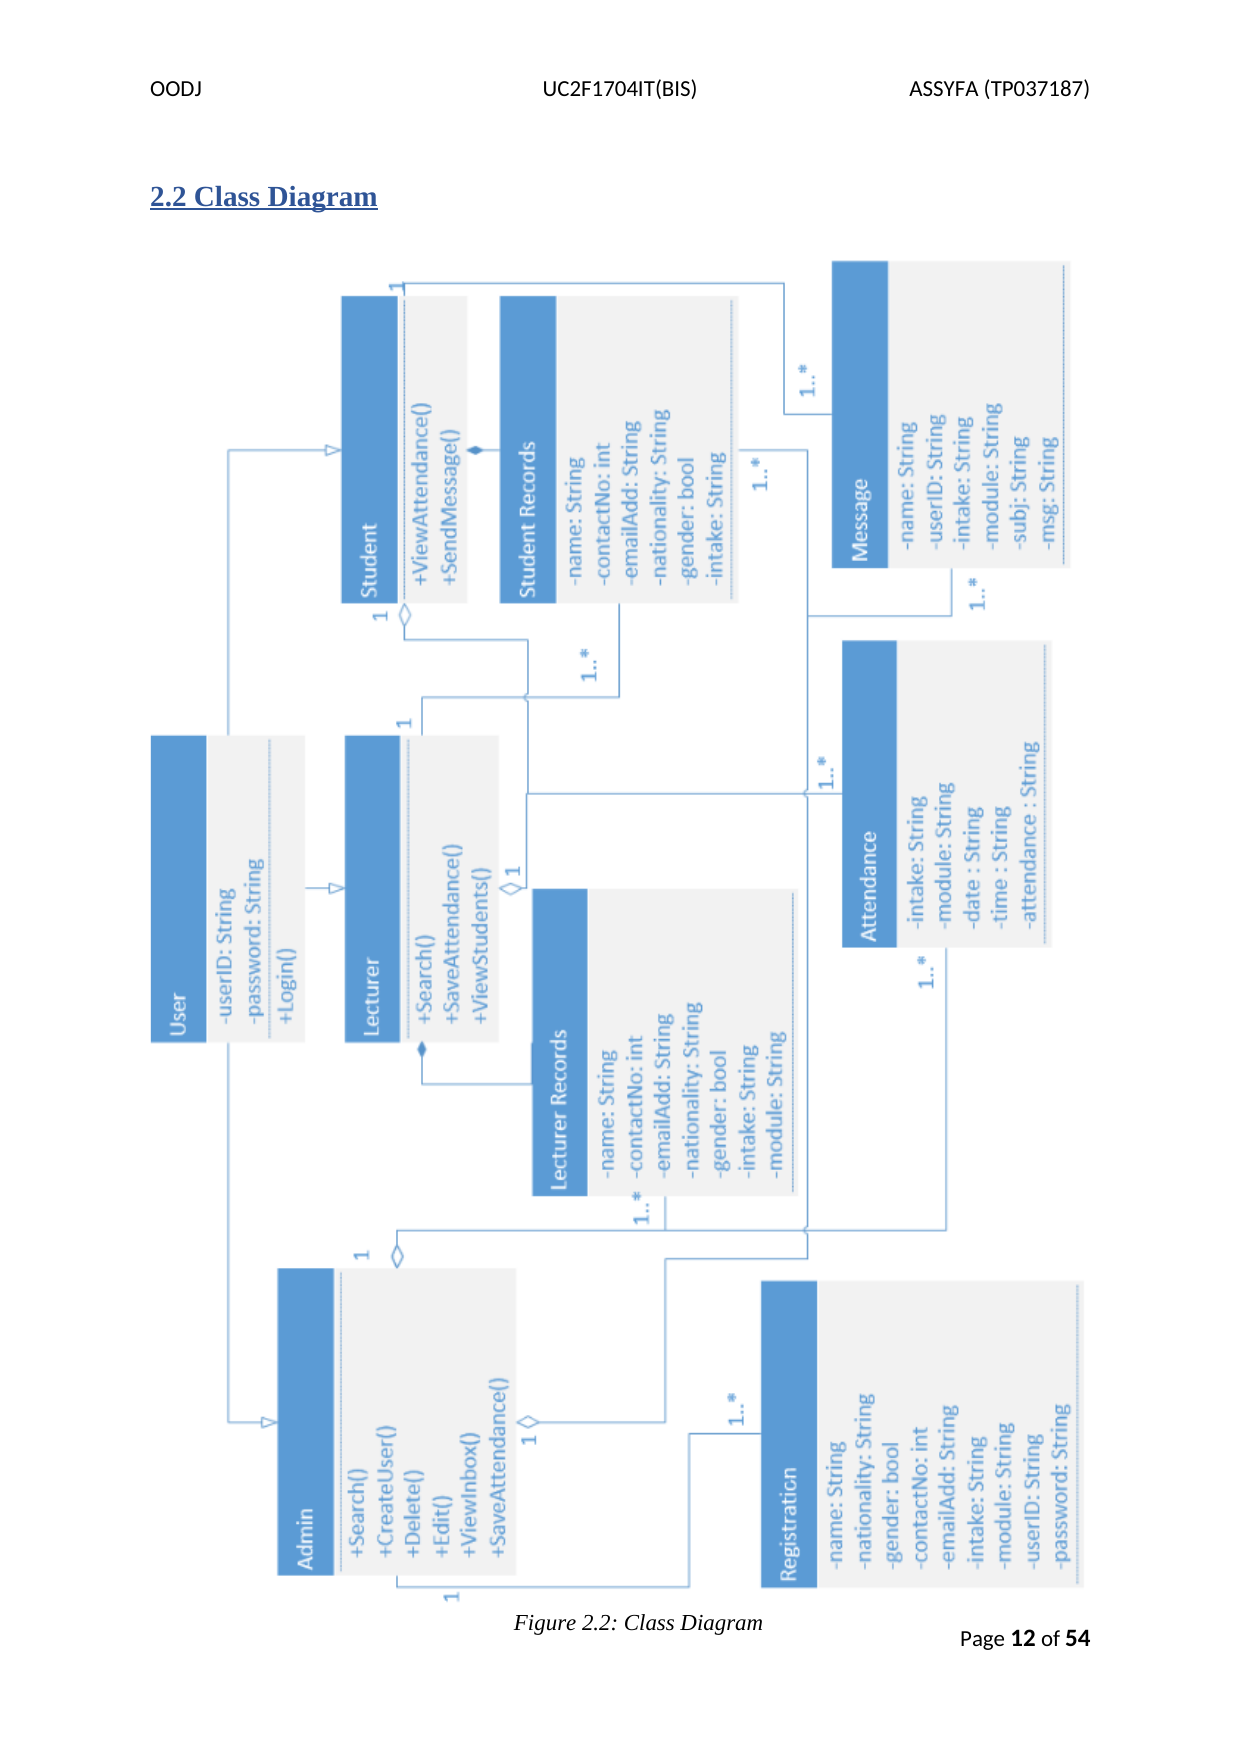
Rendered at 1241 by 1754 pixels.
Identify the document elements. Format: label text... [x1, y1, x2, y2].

subtitle 2.2 Class Diagram [150, 179, 1090, 213]
picture [150, 258, 1085, 1604]
